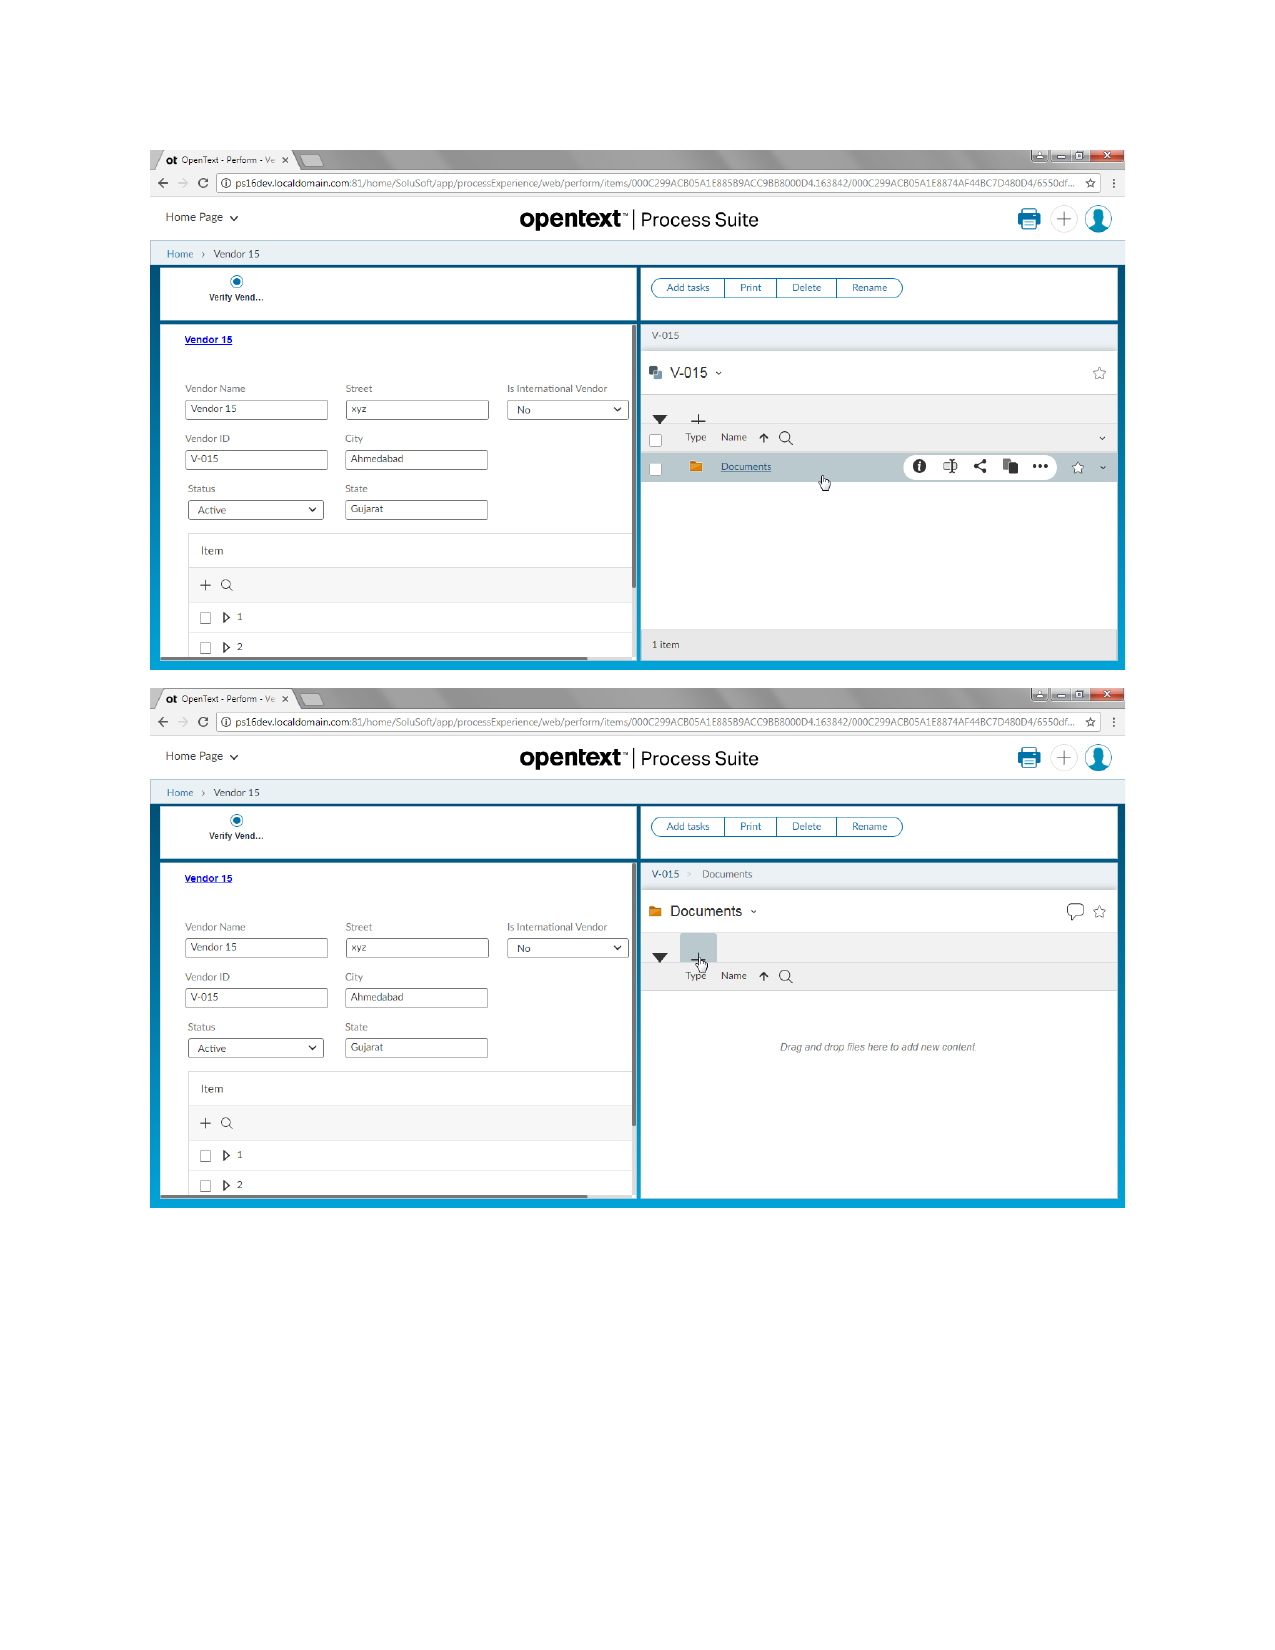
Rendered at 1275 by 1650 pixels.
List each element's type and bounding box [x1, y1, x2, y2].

picture [161, 268, 636, 320]
picture [150, 688, 1125, 803]
picture [641, 325, 1117, 660]
picture [641, 807, 1117, 858]
picture [161, 863, 636, 1198]
picture [641, 863, 1117, 1198]
picture [641, 268, 1117, 320]
picture [161, 325, 636, 660]
picture [150, 150, 1125, 264]
picture [161, 807, 636, 858]
